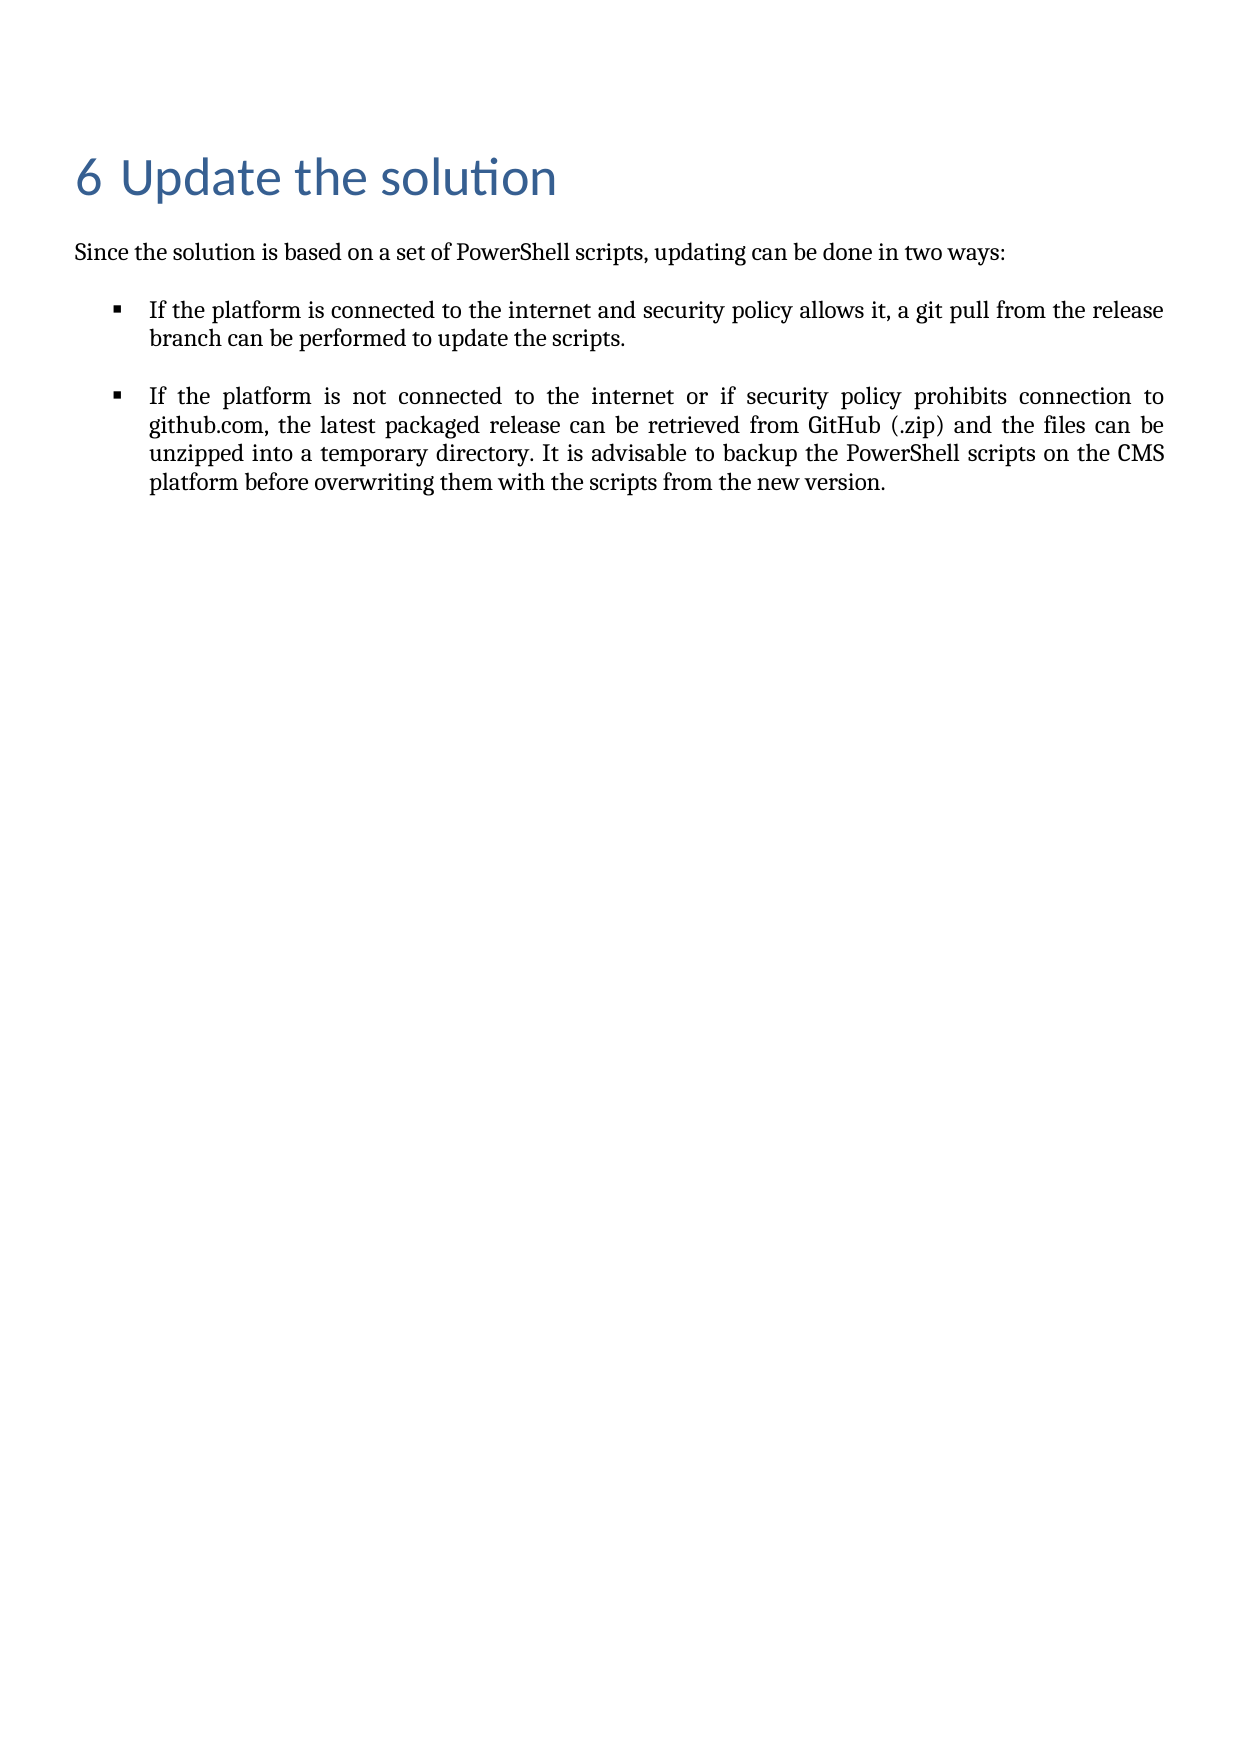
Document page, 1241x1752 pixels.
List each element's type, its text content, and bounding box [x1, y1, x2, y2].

text Since the solution is based on a set of PowerShell scripts, updating can be done in two ways: [75, 238, 1165, 267]
subtitle Update the solution [75, 143, 1165, 209]
list If the platform is connected to the internet and security policy allows it, a git pull from the release branch can be performed to update the scripts. [111, 296, 1165, 353]
list If the platform is not connected to the internet or if security policy prohibits connection to github.com, the latest packaged release can be retrieved from GitHub (.zip) and the files can be unzipped into a temporary directory. It is advisable to backup the PowerShell scripts on the CMS platform before overwriting them with the scripts from the new version. [111, 382, 1165, 497]
